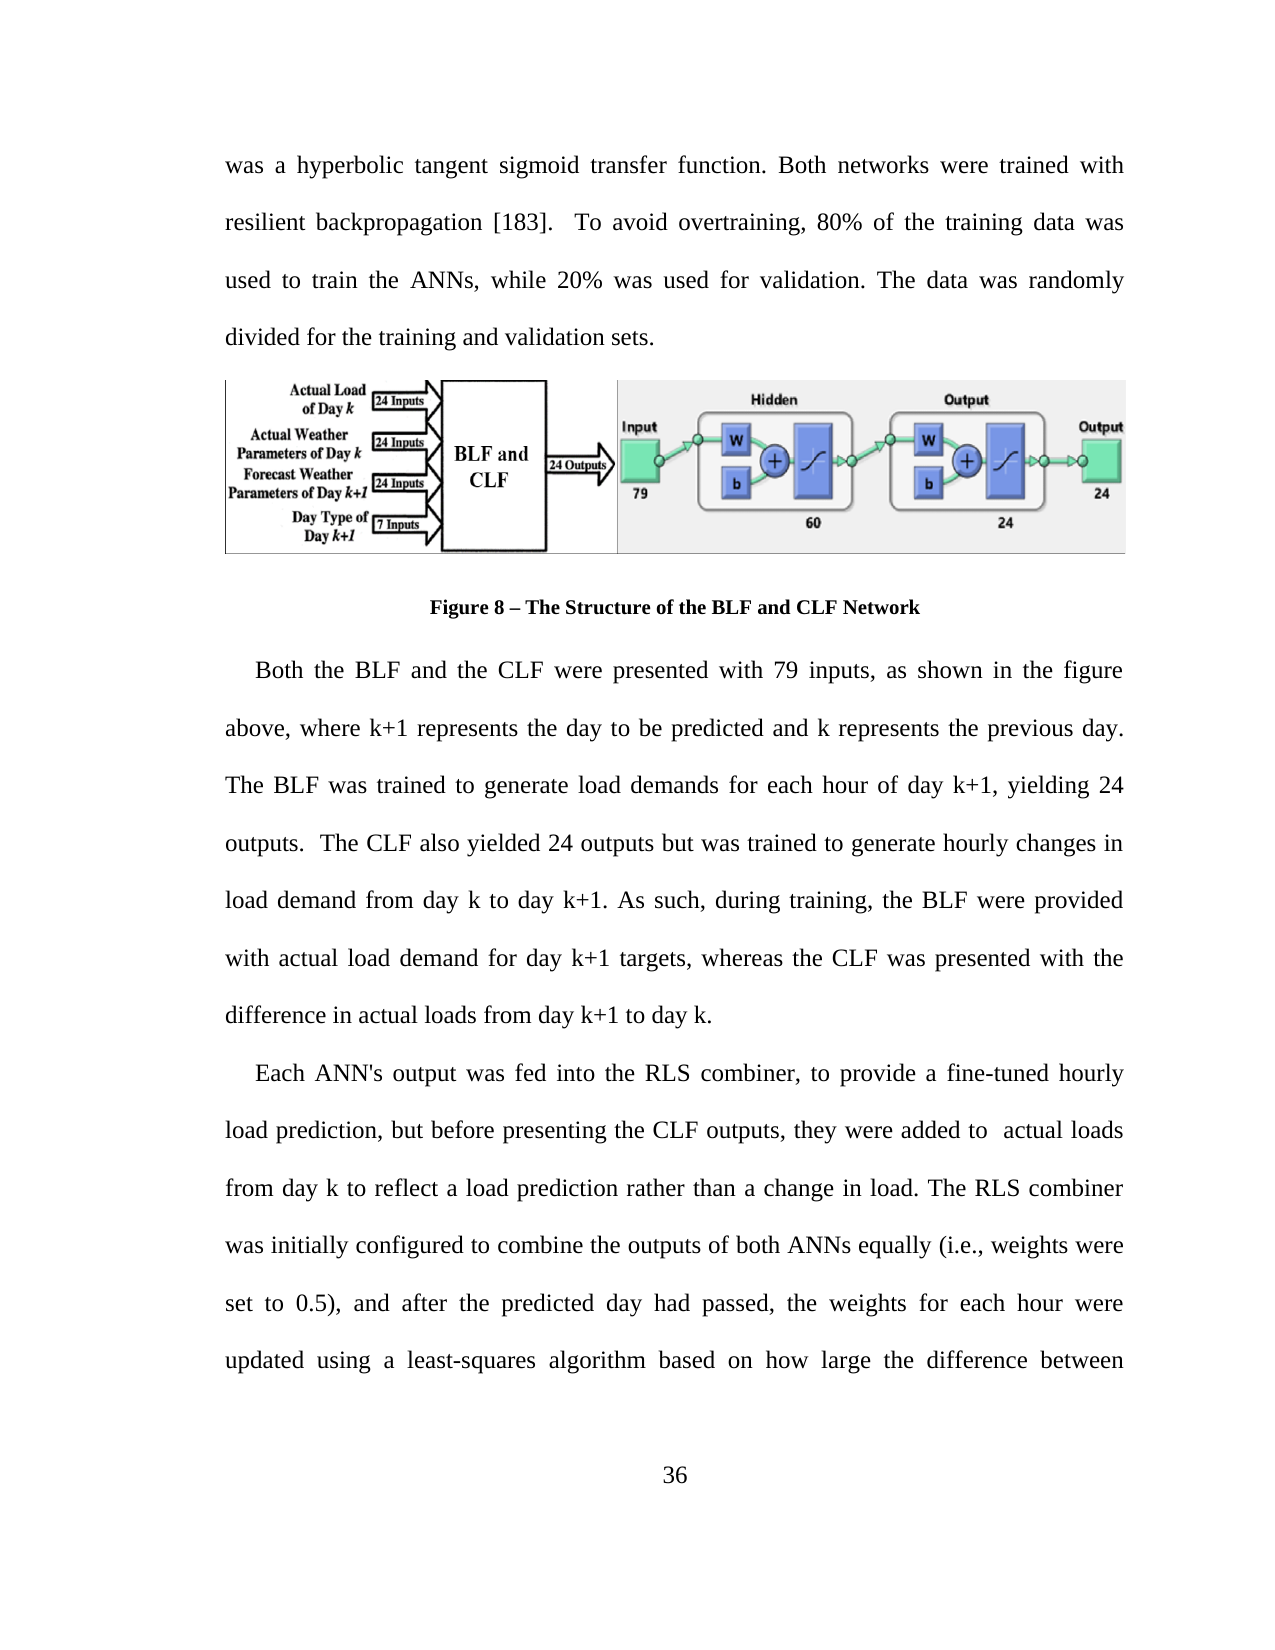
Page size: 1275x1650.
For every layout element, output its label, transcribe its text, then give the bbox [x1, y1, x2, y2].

picture [225, 380, 1125, 554]
text Figure 8 – The Structure of the BLF and CLF Network [225, 595, 1125, 619]
text Both the BLF and the CLF were presented with 79 inputs, as shown in the figure above, where k+1 represents the day to be predicted and k represents the previous day. The BLF was trained to generate load demands for each hour of day k+1, yielding 24 outputs. The CLF also yielded 24 outputs but was trained to generate hourly changes in load demand from day k to day k+1. As such, during training, the BLF were provided with actual load demand for day k+1 targets, whereas the CLF was presented with the difference in actual loads from day k+1 to day k. [225, 655, 1125, 1029]
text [225, 1058, 1125, 1374]
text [225, 150, 1125, 351]
